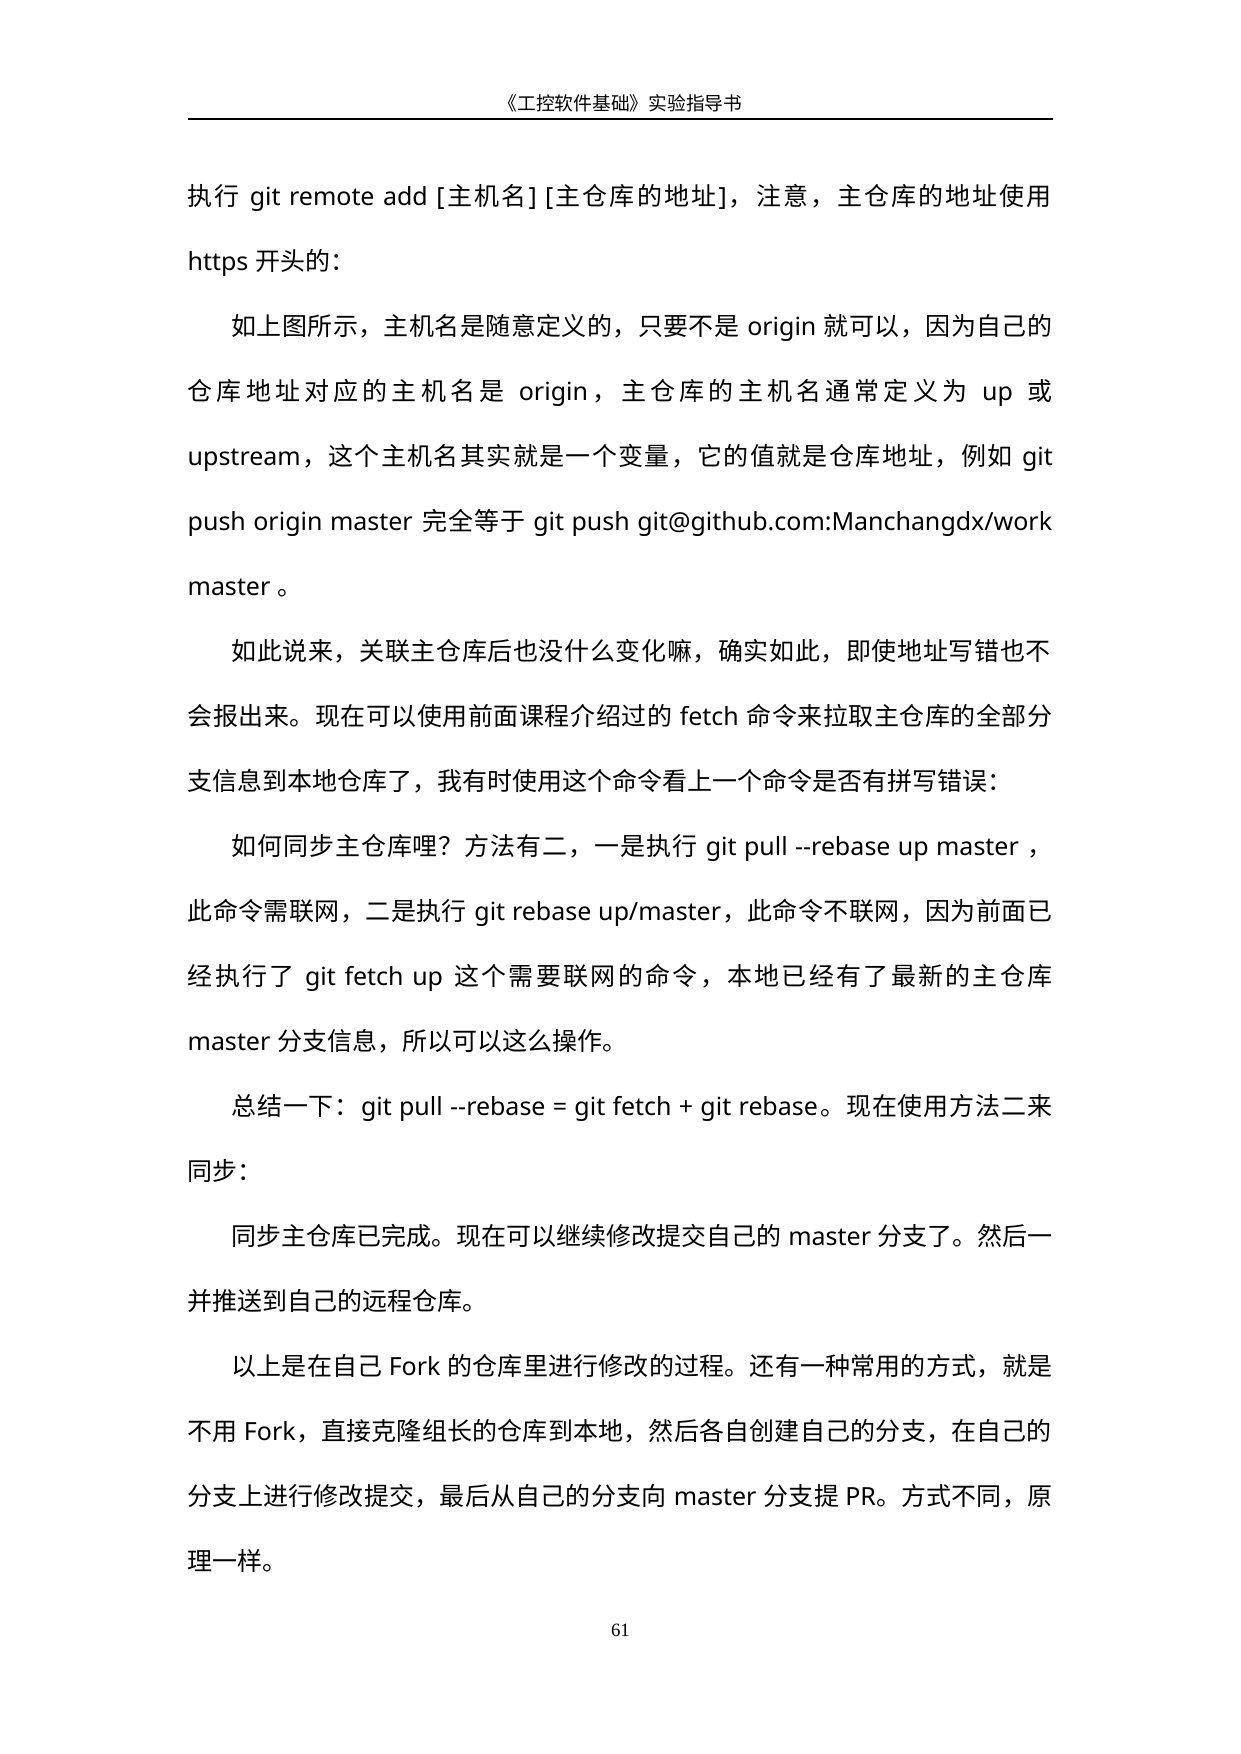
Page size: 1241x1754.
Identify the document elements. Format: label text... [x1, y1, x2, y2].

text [187, 162, 1053, 292]
text 如此说来，关联主仓库后也没什么变化嘛，确实如此，即使地址写错也不会报出来。现在可以使用前面课程介绍过的 fetch 命令来拉取主仓库的全部分支信息到本地仓库了，我有时使用这个命令看上一个命令是否有拼写错误： [187, 617, 1053, 812]
text 如上图所示，主机名是随意定义的，只要不是 origin 就可以，因为自己的仓库地址对应的主机名是 origin，主仓库的主机名通常定义为 up 或 upstream，这个主机名其实就是一个变量，它的值就是仓库地址，例如 git push origin master 完全等于 git push git@github.com:Manchangdx/work master 。 [187, 292, 1053, 617]
text 同步主仓库已完成。现在可以继续修改提交自己的 master 分支了。然后一并推送到自己的远程仓库。 [187, 1202, 1053, 1332]
text 以上是在自己 Fork 的仓库里进行修改的过程。还有一种常用的方式，就是不用 Fork，直接克隆组长的仓库到本地，然后各自创建自己的分支，在自己的分支上进行修改提交，最后从自己的分支向 master 分支提 PR。方式不同，原理一样。 [187, 1332, 1053, 1592]
text 如何同步主仓库哩？方法有二，一是执行 git pull --rebase up master ，此命令需联网，二是执行 git rebase up/master，此命令不联网，因为前面已经执行了 git fetch up 这个需要联网的命令，本地已经有了最新的主仓库 master 分支信息，所以可以这么操作。 [187, 812, 1053, 1072]
text 总结一下：git pull --rebase = git fetch + git rebase。现在使用方法二来同步： [187, 1072, 1053, 1202]
